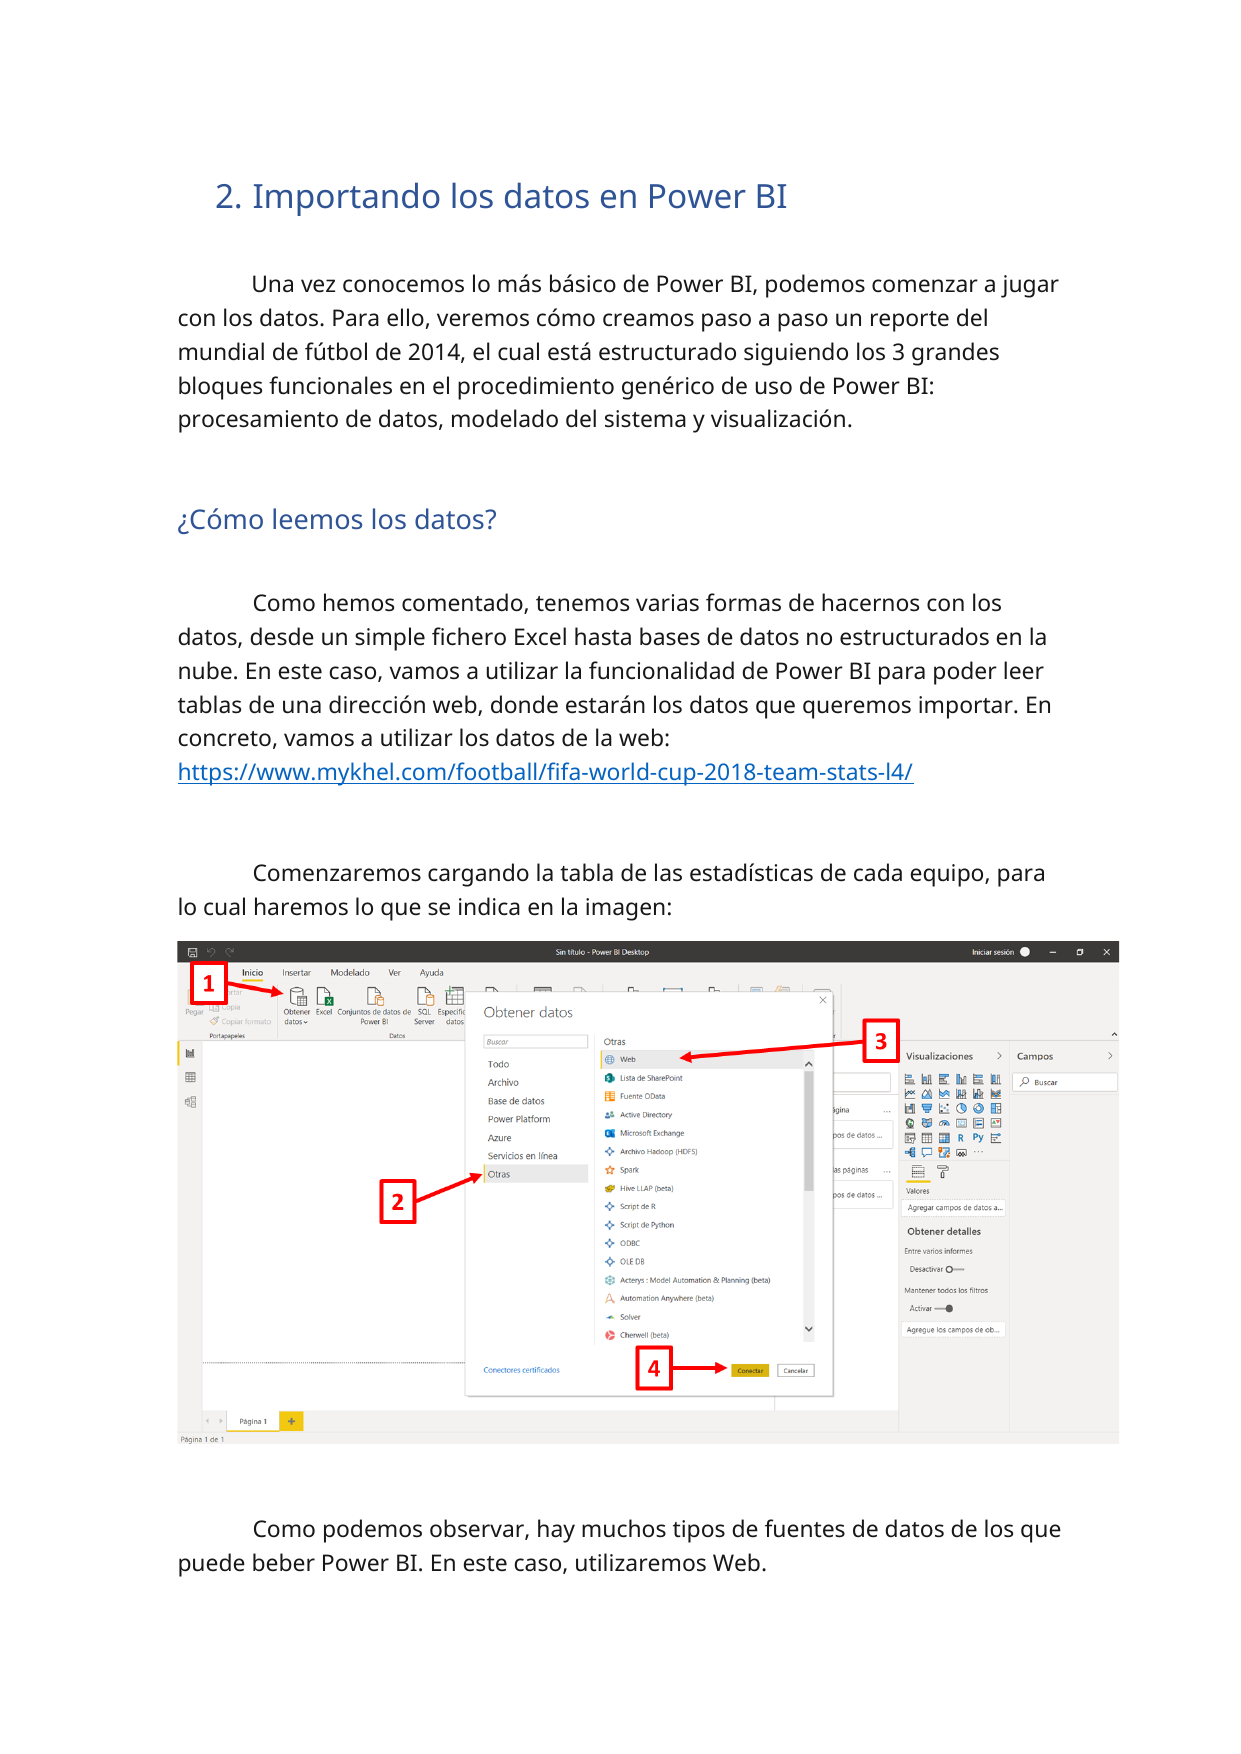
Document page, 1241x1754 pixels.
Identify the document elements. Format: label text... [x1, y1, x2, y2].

text Como hemos comentado, tenemos varias formas de hacernos con los datos, desde un simple fichero Excel hasta bases de datos no estructurados en la nube. En este caso, vamos a utilizar la funcionalidad de Power BI para poder leer tablas de una dirección web, donde estarán los datos que queremos importar. En concreto, vamos a utilizar los datos de la web: https://www.mykhel.com/football/fifa-world-cup-2018-team-stats-l4/ [177, 587, 1063, 787]
picture [177, 941, 1120, 1444]
text Como podemos observar, hay muchos tipos de fuentes de datos de los que puede beber Power BI. En este caso, utilizaremos Web. [177, 1513, 1063, 1578]
subtitle ¿Cómo leemos los datos? [177, 501, 1063, 538]
text Una vez conocemos lo más básico de Power BI, podemos comenzar a jugar con los datos. Para ello, veremos cómo creamos paso a paso un reporte del mundial de fútbol de 2014, el cual está estructurado siguiendo los 3 grandes bloques funcionales en el procedimiento genérico de uso de Power BI: procesamiento de datos, modelado del sistema y visualización. [177, 268, 1063, 435]
subtitle Importando los datos en Power BI [215, 173, 1063, 218]
text Comenzaremos cargando la tabla de las estadísticas de cada equipo, para lo cual haremos lo que se indica en la imagen: [177, 857, 1063, 922]
